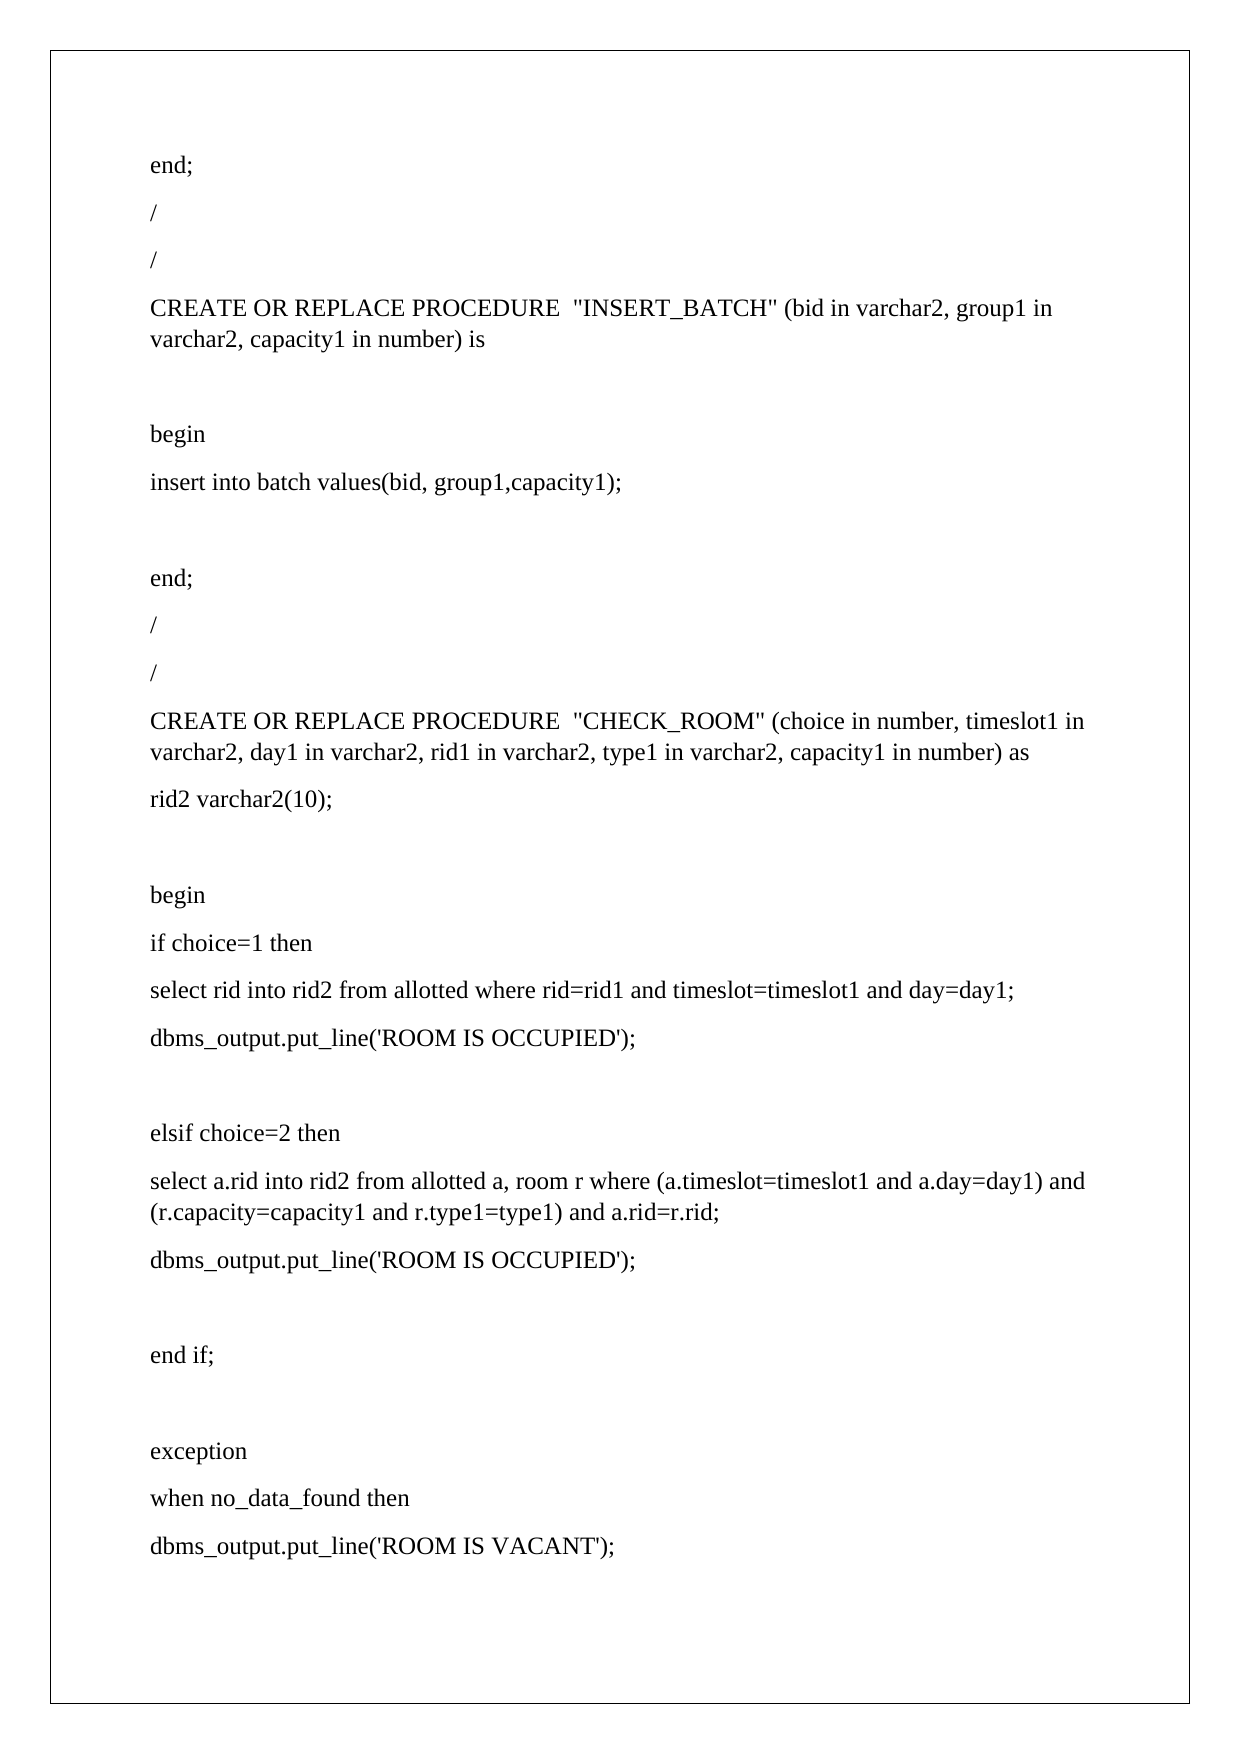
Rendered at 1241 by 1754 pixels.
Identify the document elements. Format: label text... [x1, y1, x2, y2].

text dbms_output.put_line('ROOM IS VACANT'); [150, 1531, 1090, 1560]
text end; [150, 563, 1090, 591]
text / [150, 658, 1090, 687]
text select rid into rid2 from allotted where rid=rid1 and timeslot=timeslot1 and day=day1; [150, 975, 1090, 1004]
text begin [150, 419, 1090, 448]
text elsif choice=2 then [150, 1118, 1090, 1147]
text / [150, 610, 1090, 639]
text / [150, 245, 1090, 274]
text select a.rid into rid2 from allotted a, room r where (a.timeslot=timeslot1 and a.day=day1) and (r.capacity=capacity1 and r.type1=type1) and a.rid=r.rid; [150, 1166, 1090, 1226]
text rid2 varchar2(10); [150, 784, 1090, 813]
text dbms_output.put_line('ROOM IS OCCUPIED'); [150, 1023, 1090, 1052]
text when no_data_found then [150, 1483, 1090, 1512]
text dbms_output.put_line('ROOM IS OCCUPIED'); [150, 1245, 1090, 1274]
text begin [150, 880, 1090, 909]
text end if; [150, 1340, 1090, 1369]
text exception [150, 1436, 1090, 1464]
text CREATE OR REPLACE PROCEDURE "CHECK_ROOM" (choice in number, timeslot1 in varchar2, day1 in varchar2, rid1 in varchar2, type1 in varchar2, capacity1 in number) as [150, 706, 1090, 766]
text / [150, 198, 1090, 226]
text if choice=1 then [150, 928, 1090, 956]
text insert into batch values(bid, group1,capacity1); [150, 467, 1090, 496]
text CREATE OR REPLACE PROCEDURE "INSERT_BATCH" (bid in varchar2, group1 in varchar2, capacity1 in number) is [150, 293, 1090, 353]
text end; [150, 150, 1090, 179]
